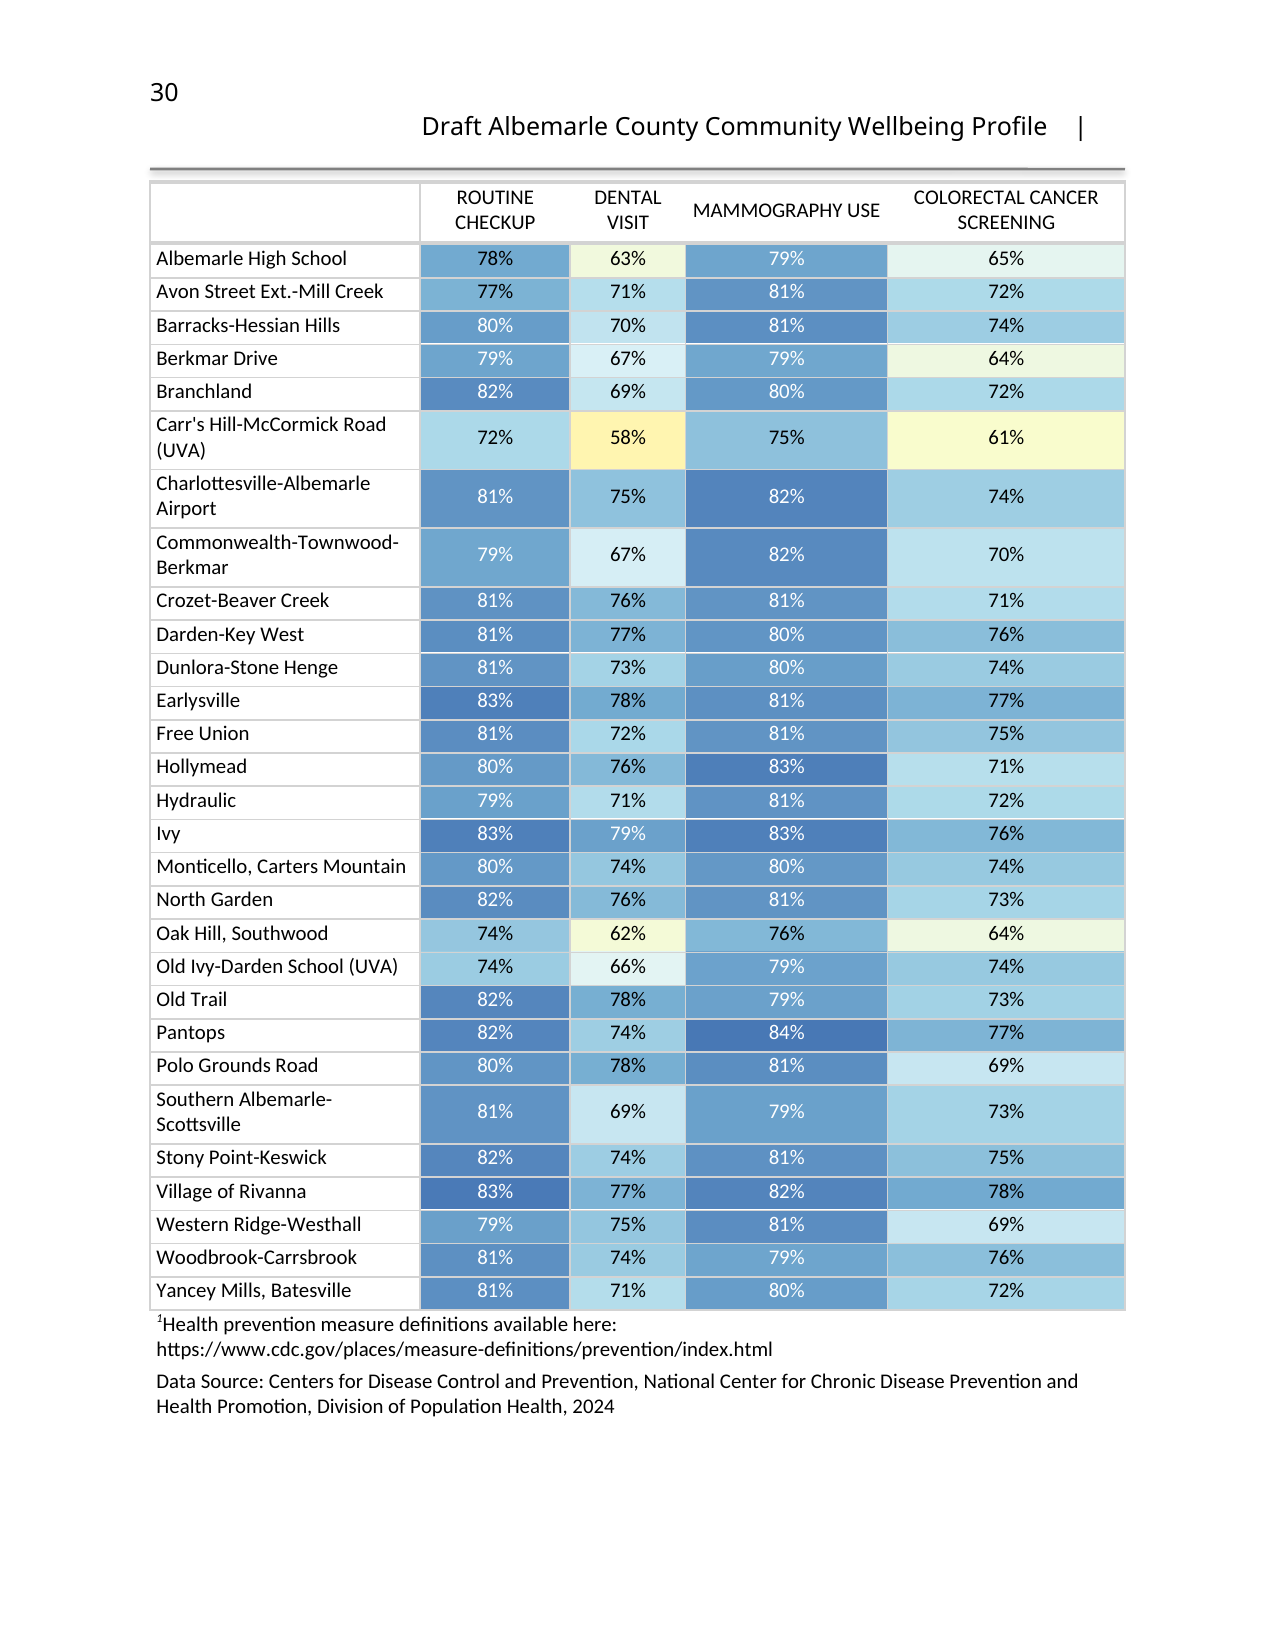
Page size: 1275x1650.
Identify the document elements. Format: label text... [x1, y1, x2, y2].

table_cell 76% [888, 1244, 1124, 1276]
table_cell 81% [421, 721, 569, 752]
table_cell 80% [686, 378, 887, 410]
table_cell 81% [421, 588, 569, 619]
table_cell Berkmar Drive [151, 345, 419, 377]
table_header MAMMOGRAPHY USE [686, 184, 887, 241]
table_cell 81% [421, 654, 569, 686]
table_cell 81% [421, 621, 569, 652]
table_cell 81% [686, 1145, 887, 1176]
table_cell 79% [421, 1211, 569, 1243]
table_cell 80% [686, 621, 887, 652]
table_cell 74% [571, 1244, 685, 1276]
table_cell 79% [421, 787, 569, 818]
table_cell 74% [571, 1145, 685, 1176]
table_cell 80% [686, 1278, 887, 1309]
table_cell 81% [421, 1086, 569, 1143]
table_cell North Garden [151, 887, 419, 918]
table_cell Pantops [151, 1020, 419, 1051]
table_cell 72% [421, 412, 569, 469]
table_header [151, 184, 419, 241]
table_cell 72% [888, 787, 1124, 818]
table_cell 82% [421, 887, 569, 918]
table_cell 82% [421, 1020, 569, 1051]
table_cell Free Union [151, 721, 419, 752]
table_cell 69% [888, 1053, 1124, 1084]
table_cell 73% [888, 986, 1124, 1018]
table_cell 74% [571, 1020, 685, 1051]
table_cell 81% [686, 1053, 887, 1084]
table_cell 80% [421, 853, 569, 885]
table_cell 76% [888, 621, 1124, 652]
table_cell 66% [571, 953, 685, 985]
table_cell Commonwealth-Townwood-Berkmar [151, 529, 419, 586]
table_cell 82% [421, 986, 569, 1018]
table_cell 77% [571, 621, 685, 652]
table_cell 74% [421, 953, 569, 985]
table_cell 84% [686, 1020, 887, 1051]
table_cell 81% [686, 687, 887, 719]
table_cell 76% [571, 754, 685, 785]
table_header ROUTINE CHECKUP [421, 184, 570, 241]
table_cell Carr's Hill-McCormick Road (UVA) [151, 412, 419, 469]
table_cell 64% [888, 345, 1124, 377]
table_cell 81% [686, 887, 887, 918]
table_cell Dunlora-Stone Henge [151, 654, 419, 686]
table_cell 74% [571, 853, 685, 885]
table_cell Barracks-Hessian Hills [151, 312, 419, 343]
table_cell 78% [888, 1178, 1124, 1209]
table_cell Data Source: Centers for Disease Control and Prevention, National Center for Chronic Disease Prevention and Health Promotion, Division of Population Health, 2024 [150, 1368, 1125, 1425]
table_cell 77% [421, 279, 569, 310]
table_cell 71% [888, 754, 1124, 785]
table_cell 74% [888, 953, 1124, 985]
table_cell Village of Rivanna [151, 1178, 419, 1209]
table_header DENTAL VISIT [570, 184, 686, 241]
table_cell 61% [888, 412, 1124, 469]
table_cell Albemarle High School [151, 245, 419, 277]
table_cell 80% [421, 312, 569, 343]
table_cell 77% [571, 1178, 685, 1209]
table_cell 67% [571, 345, 685, 377]
table_cell 62% [571, 920, 685, 951]
table_cell 79% [686, 345, 887, 377]
table_cell Crozet-Beaver Creek [151, 588, 419, 619]
table_cell Old Trail [151, 986, 419, 1018]
table_cell 76% [571, 588, 685, 619]
table_cell 58% [571, 412, 685, 469]
table_cell 78% [571, 1053, 685, 1084]
table_cell 80% [421, 1053, 569, 1084]
table_cell 72% [888, 1278, 1124, 1309]
table_cell 82% [421, 1145, 569, 1176]
table_cell 82% [686, 1178, 887, 1209]
table_cell 77% [888, 687, 1124, 719]
table_cell 75% [571, 1211, 685, 1243]
table_cell 75% [888, 721, 1124, 752]
table_cell Polo Grounds Road [151, 1053, 419, 1084]
table_cell Charlottesville-Albemarle Airport [151, 470, 419, 527]
table_cell 81% [686, 787, 887, 818]
table_cell 76% [571, 887, 685, 918]
table_cell Branchland [151, 378, 419, 410]
table_cell 81% [421, 470, 569, 527]
table_cell 82% [421, 378, 569, 410]
table_cell 81% [686, 312, 887, 343]
table_cell 83% [686, 820, 887, 852]
table_cell Southern Albemarle-Scottsville [151, 1086, 419, 1143]
table_cell 69% [888, 1211, 1124, 1243]
table_cell 76% [888, 820, 1124, 852]
table_cell 71% [571, 279, 685, 310]
table_cell 71% [888, 588, 1124, 619]
table_cell 78% [571, 986, 685, 1018]
table_cell 74% [421, 920, 569, 951]
table_cell 72% [888, 279, 1124, 310]
table_cell Woodbrook-Carrsbrook [151, 1244, 419, 1276]
table_cell 74% [888, 470, 1124, 527]
table_cell 81% [421, 1244, 569, 1276]
table_cell Ivy [151, 820, 419, 852]
table_cell 71% [571, 1278, 685, 1309]
table_cell 71% [571, 787, 685, 818]
table_cell 67% [571, 529, 685, 586]
table_cell Oak Hill, Southwood [151, 920, 419, 951]
table_cell 79% [686, 245, 887, 277]
table_cell 64% [888, 920, 1124, 951]
table_cell Yancey Mills, Batesville [151, 1278, 419, 1309]
table_cell 76% [686, 920, 887, 951]
table_cell 80% [686, 853, 887, 885]
table_cell 79% [686, 953, 887, 985]
table_cell 82% [686, 470, 887, 527]
table_cell Old Ivy-Darden School (UVA) [151, 953, 419, 985]
table_cell 74% [888, 853, 1124, 885]
table_cell 75% [686, 412, 887, 469]
table_cell 1Health prevention measure definitions available here: https://www.cdc.gov/places/measure-definitions/prevention/index.html [150, 1311, 1125, 1368]
table_cell 65% [888, 245, 1124, 277]
table_cell 73% [888, 1086, 1124, 1143]
table_cell 81% [686, 721, 887, 752]
table_cell 83% [421, 1178, 569, 1209]
table_cell 70% [888, 529, 1124, 586]
table_cell 79% [421, 529, 569, 586]
table_cell 81% [686, 1211, 887, 1243]
table_cell 83% [686, 754, 887, 785]
table_cell 79% [686, 1244, 887, 1276]
table_cell 81% [421, 1278, 569, 1309]
table_cell Hollymead [151, 754, 419, 785]
table_cell Earlysville [151, 687, 419, 719]
table_cell 72% [888, 378, 1124, 410]
table_cell 70% [571, 312, 685, 343]
table_cell 79% [571, 820, 685, 852]
table_cell 73% [571, 654, 685, 686]
table_cell 77% [888, 1020, 1124, 1051]
table_cell 82% [686, 529, 887, 586]
table_cell 78% [571, 687, 685, 719]
table_header COLORECTAL CANCER SCREENING [887, 184, 1124, 241]
table_cell 72% [571, 721, 685, 752]
table_cell 80% [421, 754, 569, 785]
table_cell Avon Street Ext.-Mill Creek [151, 279, 419, 310]
table_cell 75% [571, 470, 685, 527]
table_cell 78% [421, 245, 569, 277]
table_cell 79% [686, 1086, 887, 1143]
table_cell 81% [686, 588, 887, 619]
table_cell 73% [888, 887, 1124, 918]
table_cell Monticello, Carters Mountain [151, 853, 419, 885]
table_cell 83% [421, 687, 569, 719]
table_cell Western Ridge-Westhall [151, 1211, 419, 1243]
table_cell 75% [888, 1145, 1124, 1176]
table_cell 63% [571, 245, 685, 277]
table_cell 81% [686, 279, 887, 310]
table_cell 79% [686, 986, 887, 1018]
table_cell 74% [888, 654, 1124, 686]
table_cell 79% [421, 345, 569, 377]
table_cell 74% [888, 312, 1124, 343]
table_cell Darden-Key West [151, 621, 419, 652]
table_cell 80% [686, 654, 887, 686]
table_cell Hydraulic [151, 787, 419, 818]
table_cell Stony Point-Keswick [151, 1145, 419, 1176]
table_cell 69% [571, 378, 685, 410]
table_cell 83% [421, 820, 569, 852]
table_cell 69% [571, 1086, 685, 1143]
